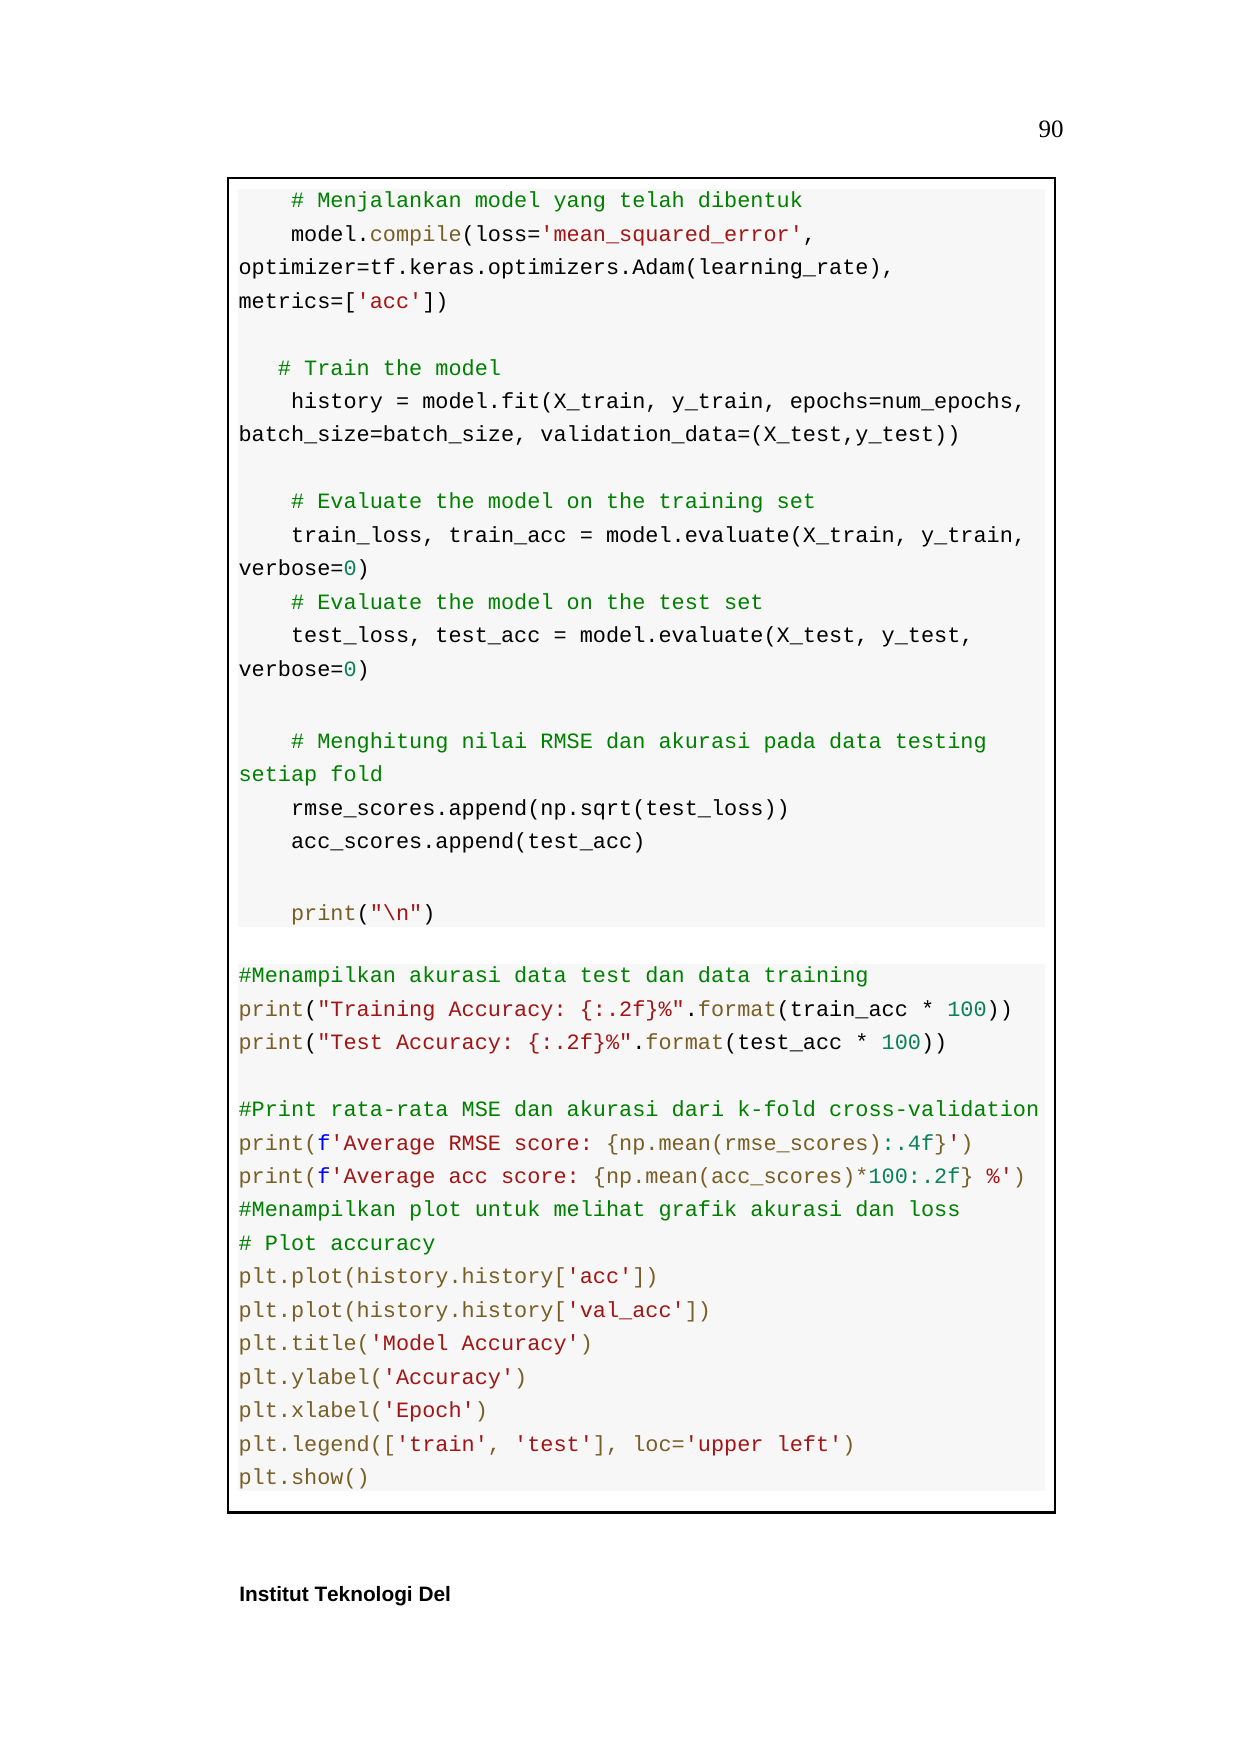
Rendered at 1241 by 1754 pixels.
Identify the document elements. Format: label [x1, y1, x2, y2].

table_header [229, 179, 1054, 1511]
